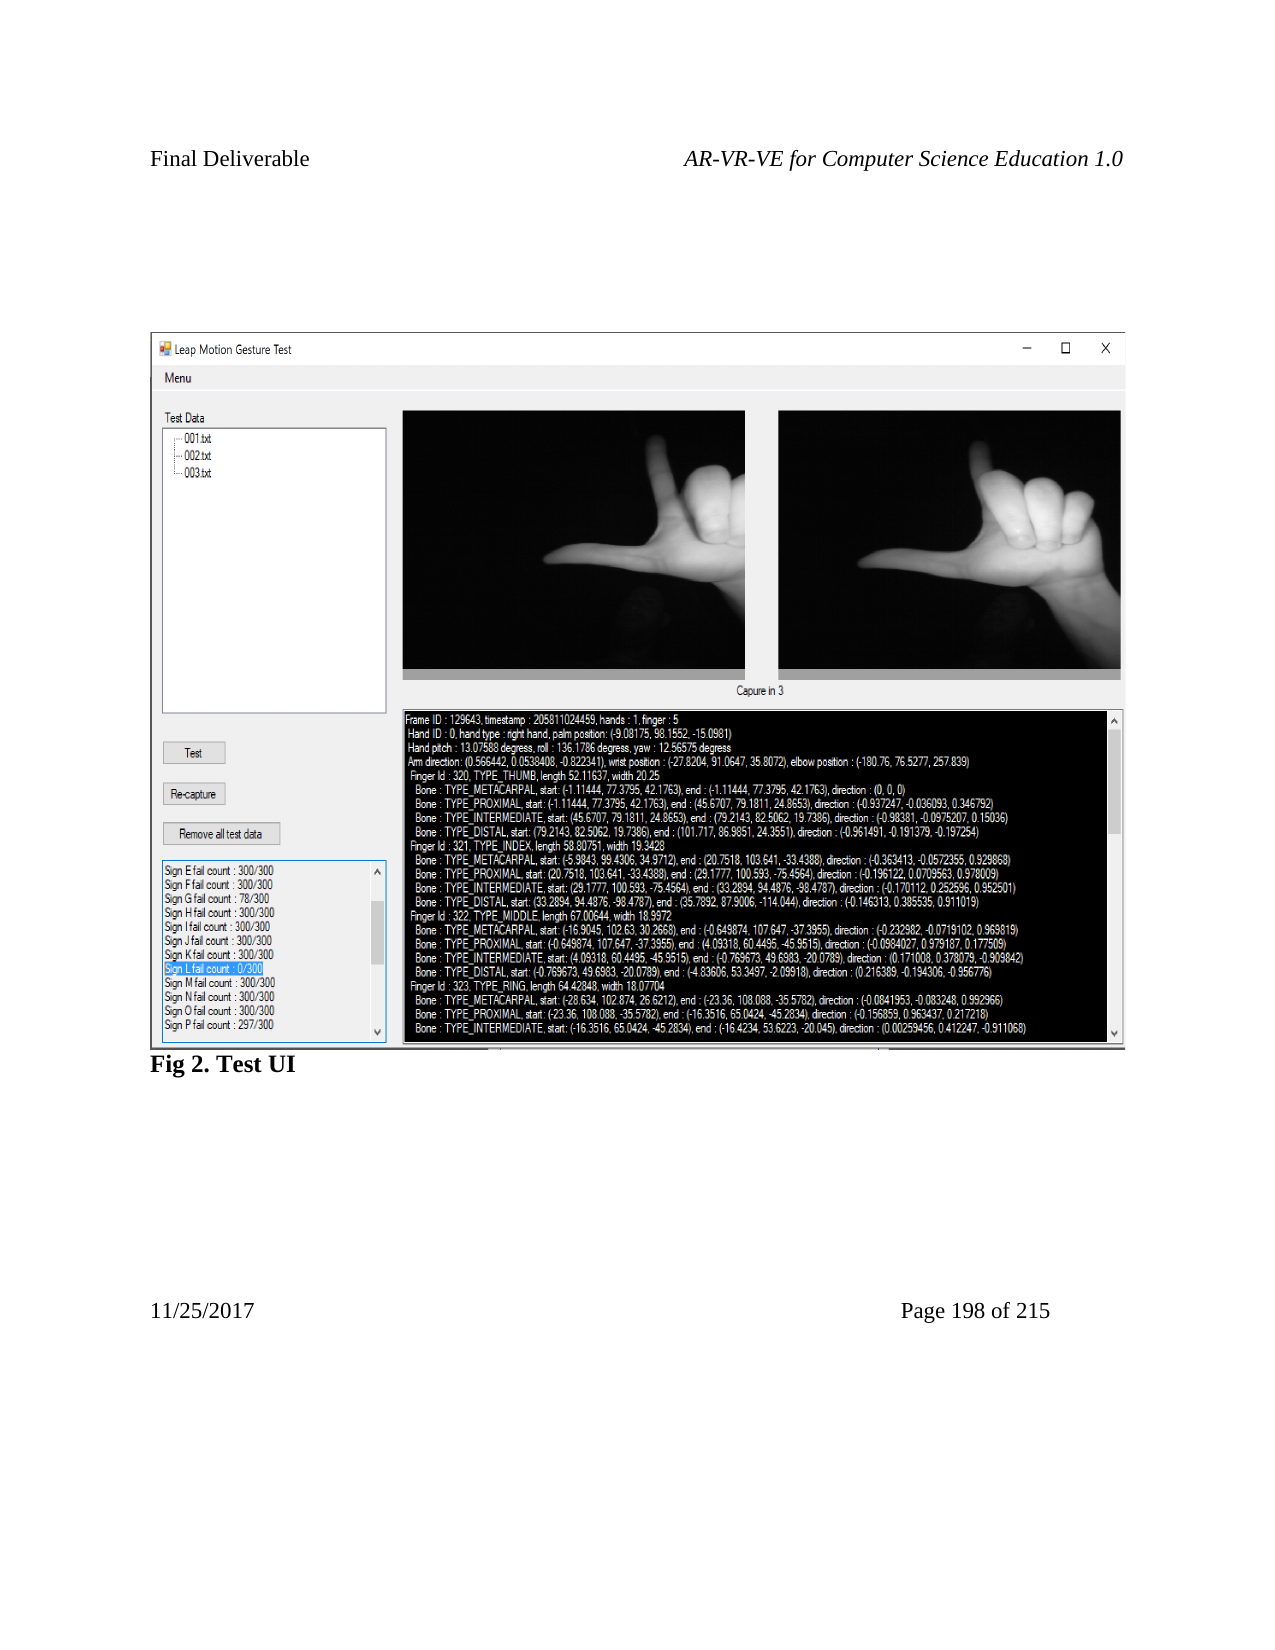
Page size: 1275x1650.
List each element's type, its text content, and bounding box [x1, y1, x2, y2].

text Fig 2. Test UI [150, 1050, 1125, 1078]
picture [150, 332, 1125, 1050]
